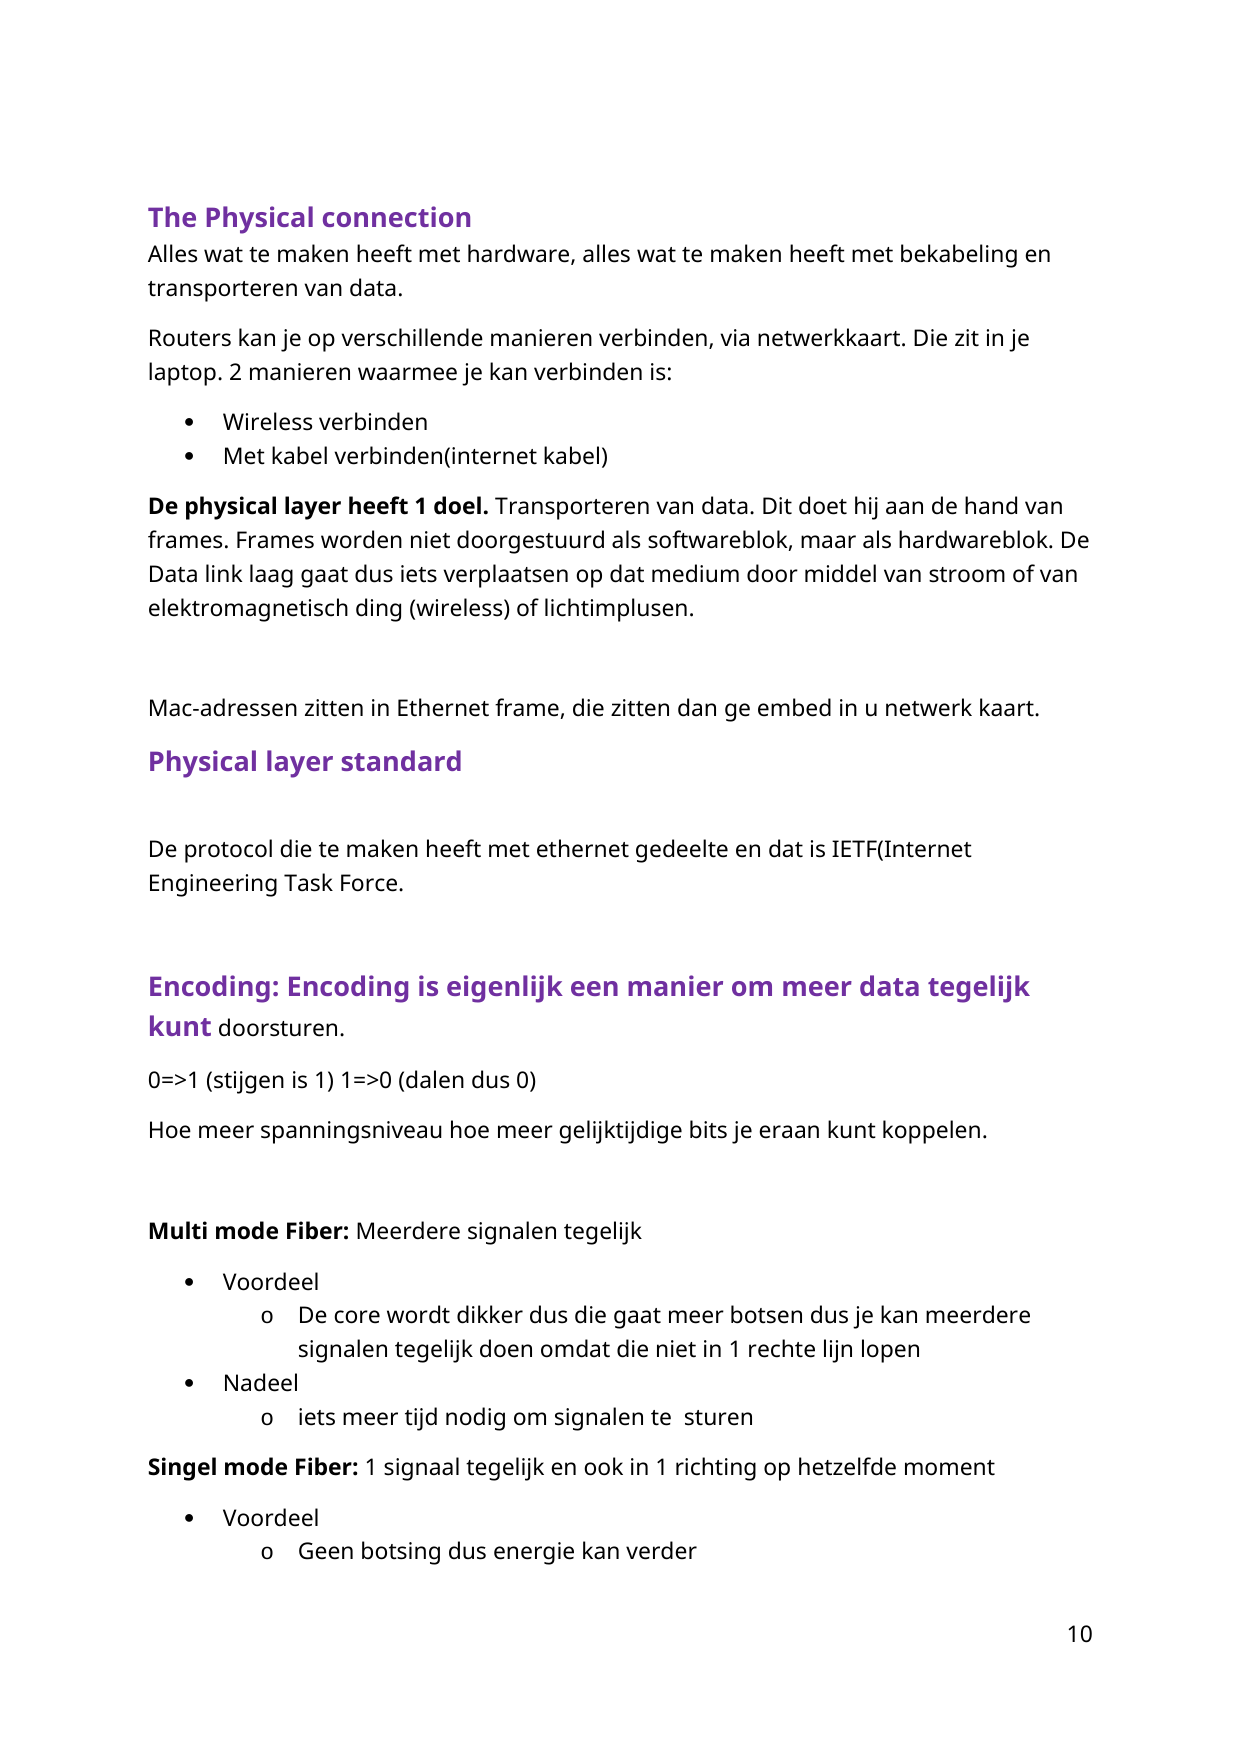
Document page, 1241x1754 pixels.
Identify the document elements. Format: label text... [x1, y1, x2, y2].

text Routers kan je op verschillende manieren verbinden, via netwerkkaart. Die zit in je laptop. 2 manieren waarmee je kan verbinden is: [148, 322, 1093, 387]
text Alles wat te maken heeft met hardware, alles wat te maken heeft met bekabeling en transporteren van data. [148, 238, 1093, 303]
text Multi mode Fiber: Meerdere signalen tegelijk [148, 1215, 1093, 1246]
text Encoding: Encoding is eigenlijk een manier om meer data tegelijk kunt doorsturen. [148, 968, 1093, 1044]
text De physical layer heeft 1 doel. Transporteren van data. Dit doet hij aan de hand van frames. Frames worden niet doorgestuurd als softwareblok, maar als hardwareblok. De Data link laag gaat dus iets verplaatsen op dat medium door middel van stroom of van elektromagnetisch ding (wireless) of lichtimplusen. [148, 490, 1093, 623]
list Geen botsing dus energie kan verder [260, 1535, 1093, 1567]
list Voordeel [185, 1266, 1093, 1297]
list De core wordt dikker dus die gaat meer botsen dus je kan meerdere signalen tegelijk doen omdat die niet in 1 rechte lijn lopen [260, 1299, 1093, 1364]
list Wireless verbinden [185, 406, 1093, 437]
subtitle The Physical connection [148, 198, 1093, 235]
text De protocol die te maken heeft met ethernet gedeelte en dat is IETF(Internet Engineering Task Force. [148, 833, 1093, 898]
text Hoe meer spanningsniveau hoe meer gelijktijdige bits je eraan kunt koppelen. [148, 1114, 1093, 1146]
text Mac-adressen zitten in Ethernet frame, die zitten dan ge embed in u netwerk kaart. [148, 692, 1093, 724]
list Met kabel verbinden(internet kabel) [185, 440, 1093, 471]
list Voordeel [185, 1502, 1093, 1533]
text Singel mode Fiber: 1 signaal tegelijk en ook in 1 richting op hetzelfde moment [148, 1451, 1093, 1482]
subtitle Physical layer standard [148, 743, 1093, 780]
text 0=>1 (stijgen is 1) 1=>0 (dalen dus 0) [148, 1064, 1093, 1095]
list iets meer tijd nodig om signalen te sturen [260, 1401, 1093, 1432]
list Nadeel [185, 1367, 1093, 1398]
